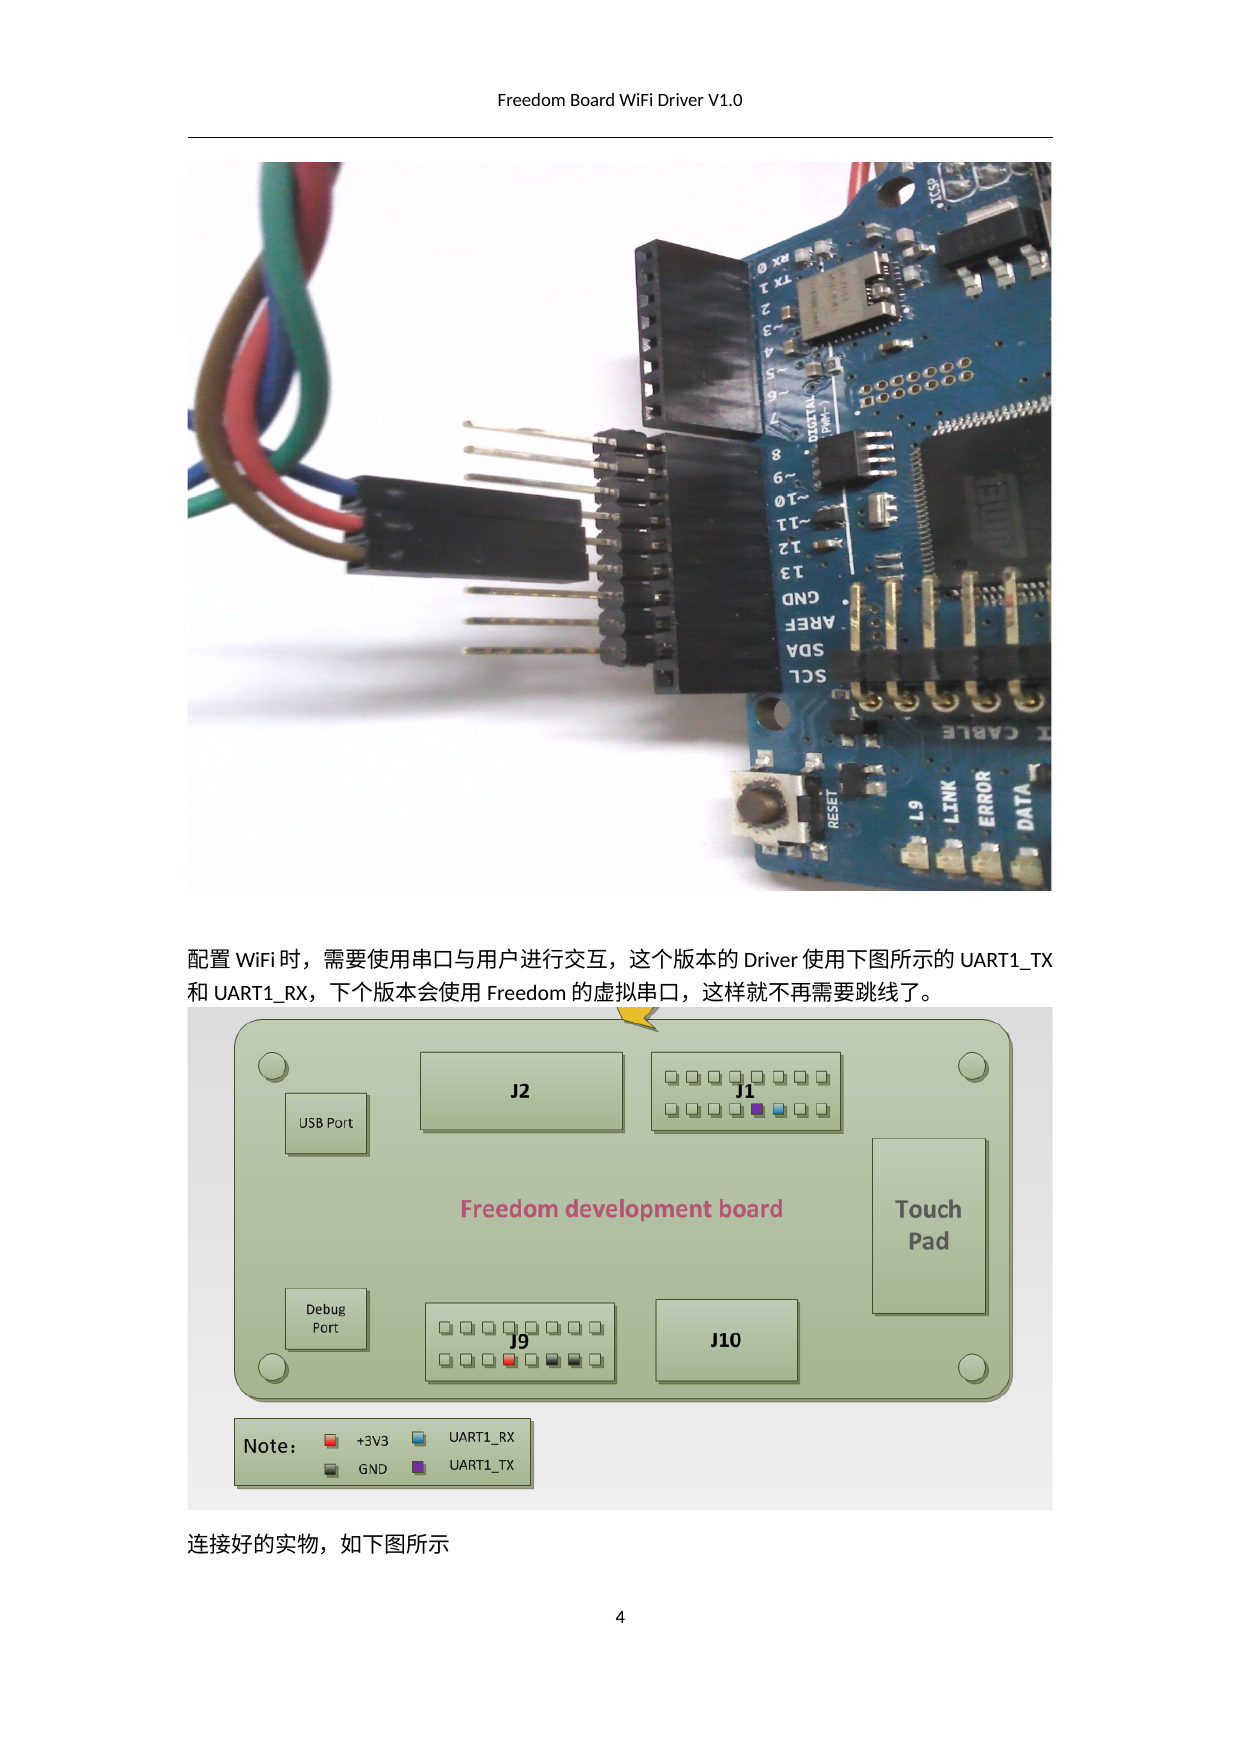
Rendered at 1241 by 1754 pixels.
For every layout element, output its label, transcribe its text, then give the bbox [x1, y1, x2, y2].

text 连接好的实物，如下图所示 [187, 1527, 1053, 1559]
text 配置WiFi时，需要使用串口与用户进行交互，这个版本的Driver使用下图所示的UART1_TX和UART1_RX，下个版本会使用Freedom的虚拟串口，这样就不再需要跳线了。 [187, 942, 1053, 1007]
picture [187, 162, 1052, 891]
picture [187, 1007, 1053, 1510]
